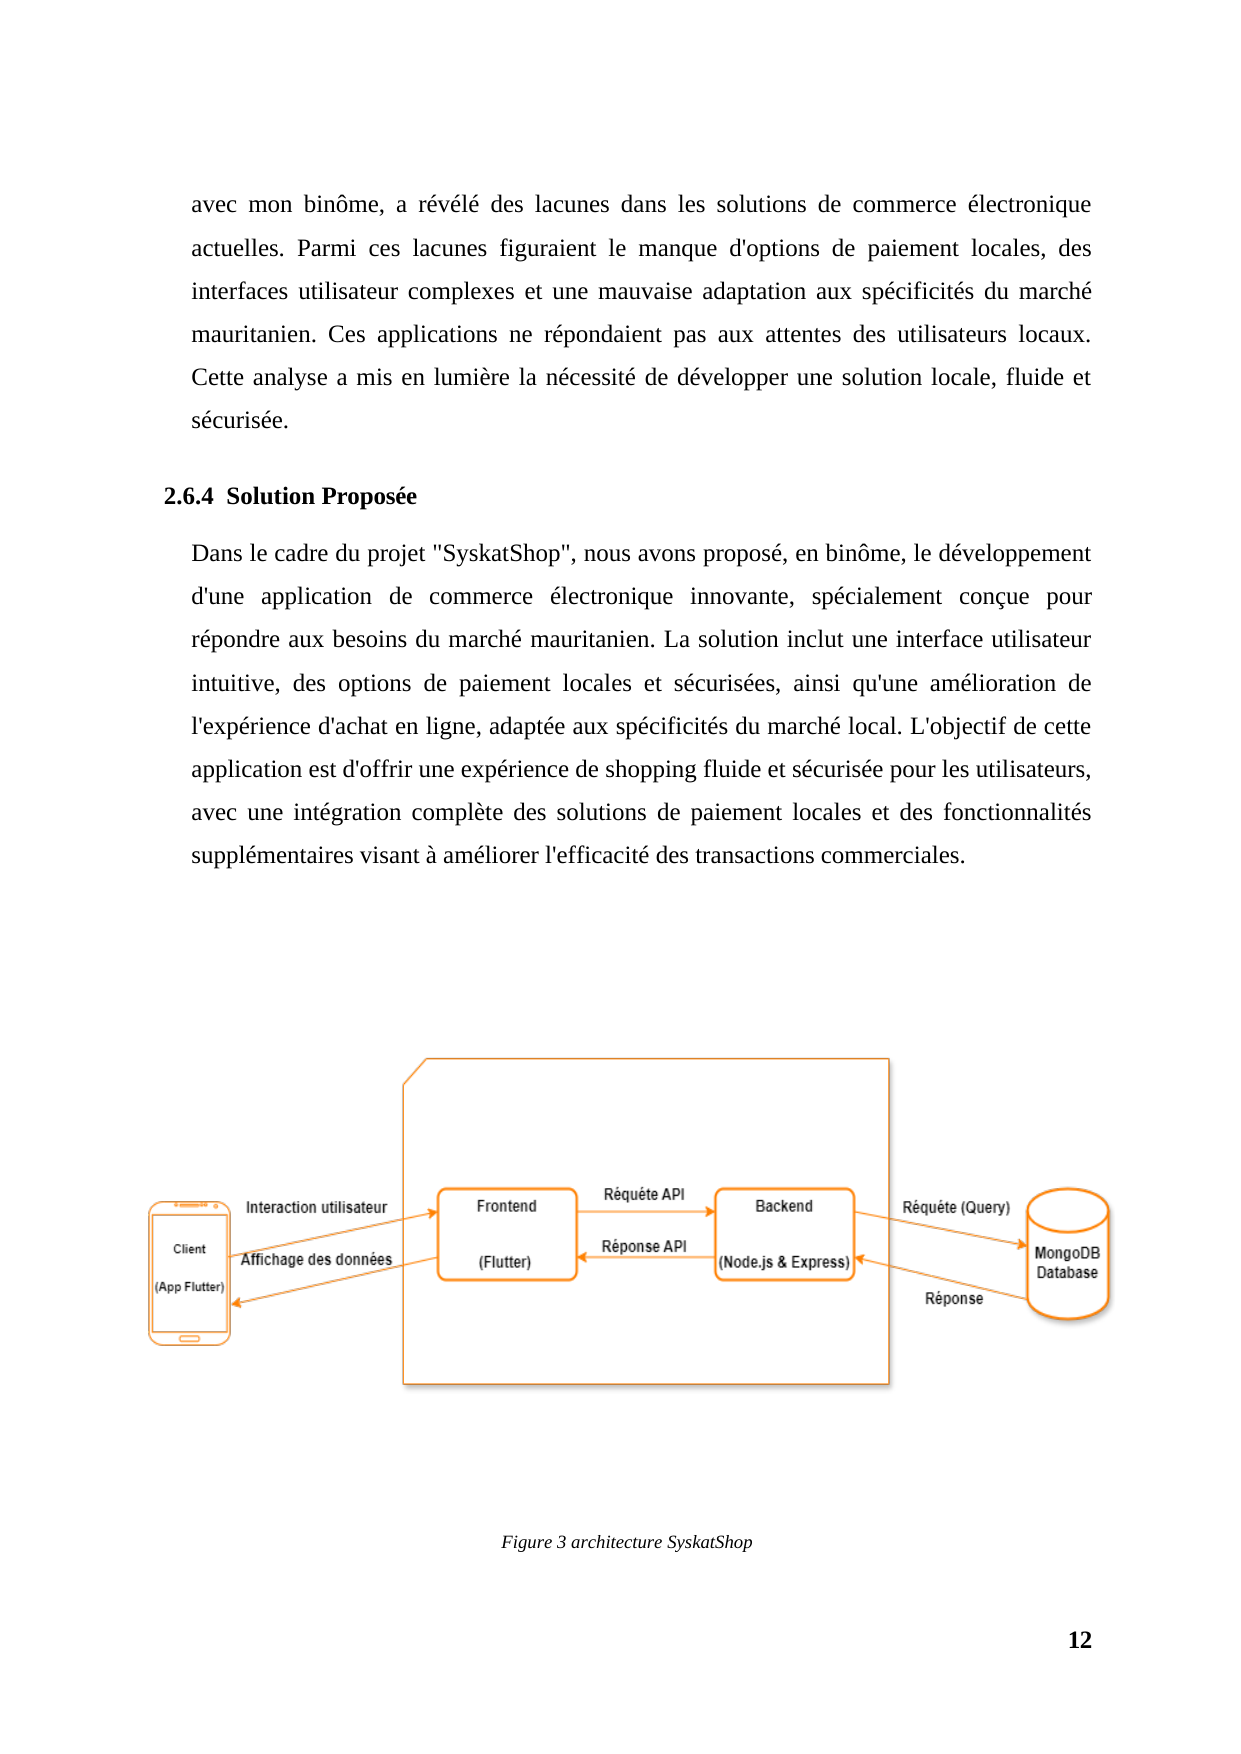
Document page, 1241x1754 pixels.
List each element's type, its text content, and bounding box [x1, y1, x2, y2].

subtitle Solution Proposée [164, 481, 1234, 510]
text Dans le cadre du projet "SyskatShop", nous avons proposé, en binôme, le développement d'une application de commerce électronique innovante, spécialement conçue pour répondre aux besoins du marché mauritanien. La solution inclut une interface utilisateur intuitive, des options de paiement locales et sécurisées, ainsi qu'une amélioration de l'expérience d'achat en ligne, adaptée aux spécificités du marché local. L'objectif de cette application est d'offrir une expérience de shopping fluide et sécurisée pour les utilisateurs, avec une intégration complète des solutions de paiement locales et des fonctionnalités supplémentaires visant à améliorer l'efficacité des transactions commerciales. [191, 538, 1093, 869]
picture [137, 1053, 1116, 1394]
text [191, 189, 1093, 434]
text Figure 3 architecture SyskatShop [4, 1531, 1170, 1552]
